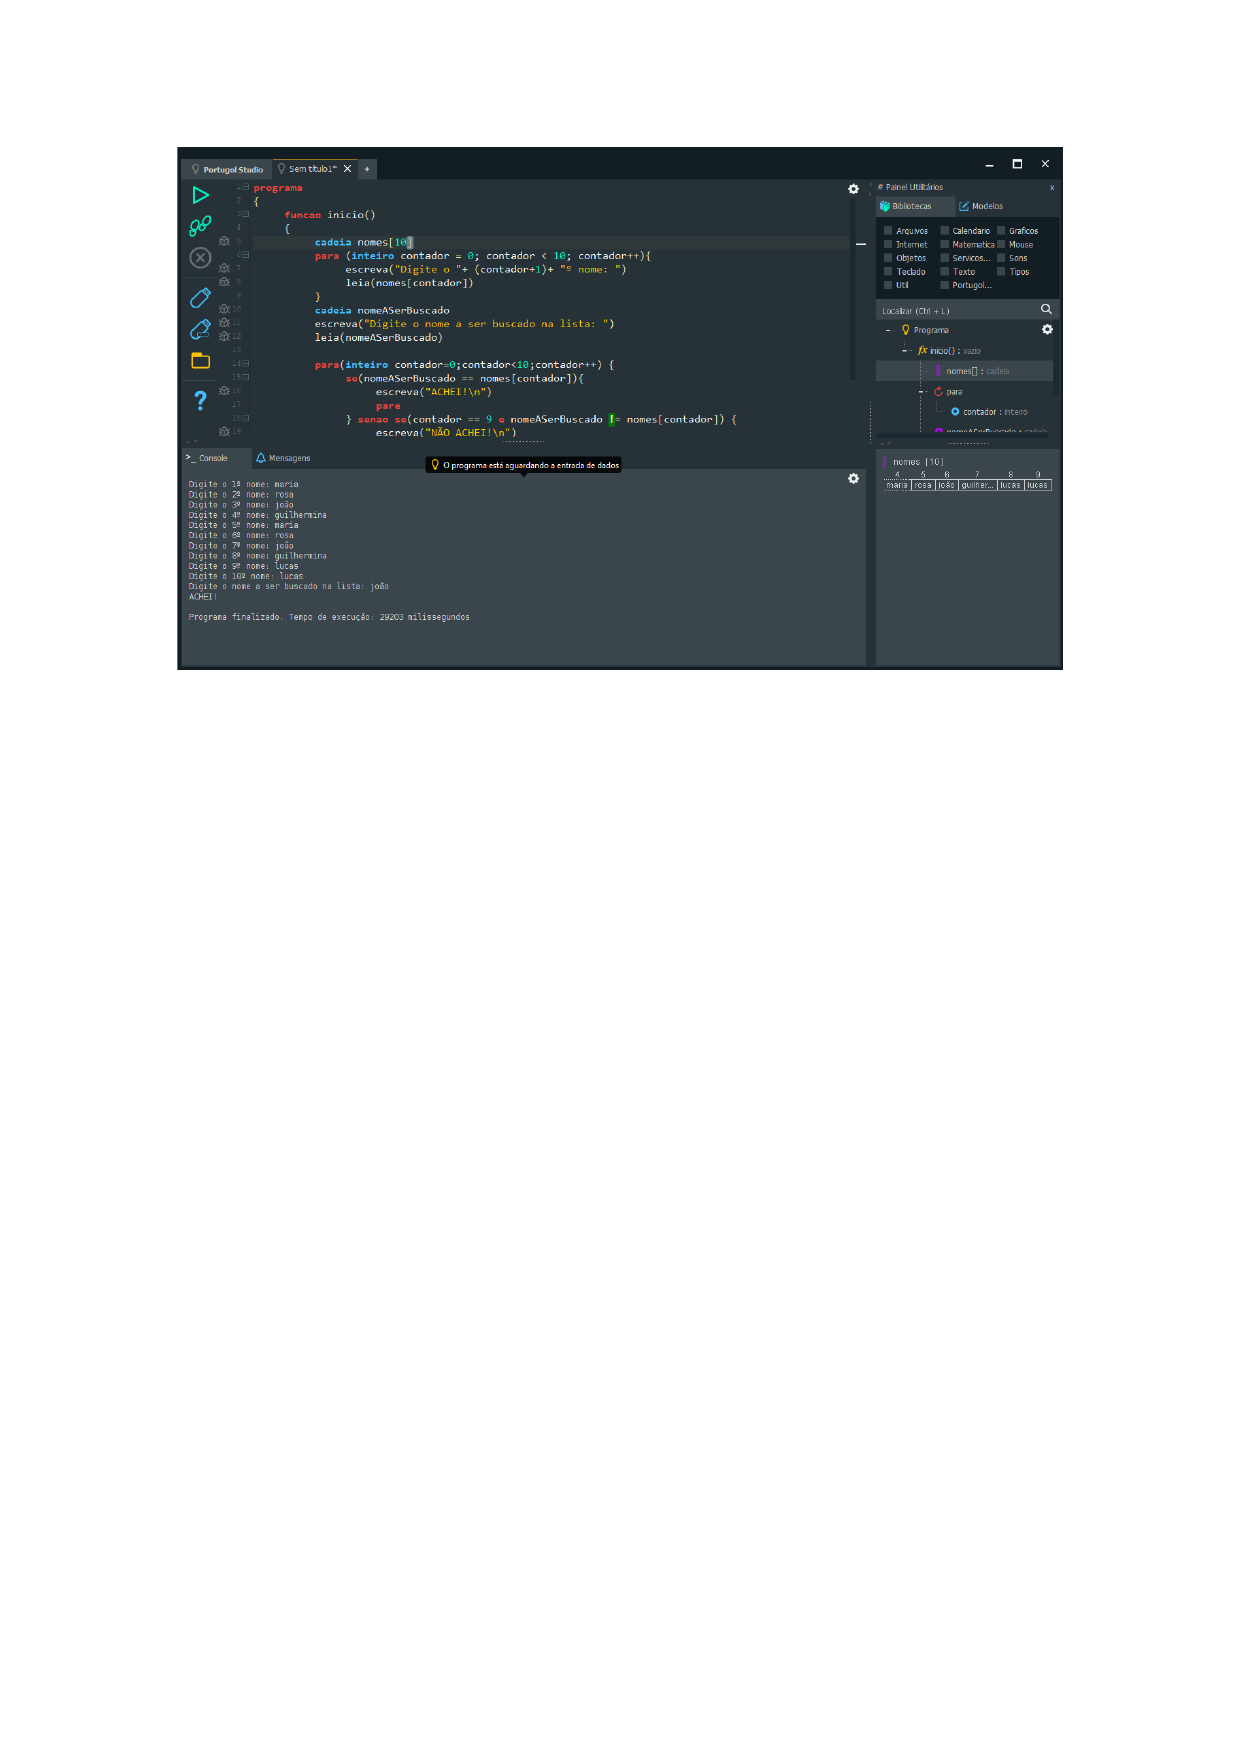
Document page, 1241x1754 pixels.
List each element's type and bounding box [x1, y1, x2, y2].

picture [177, 147, 1063, 670]
